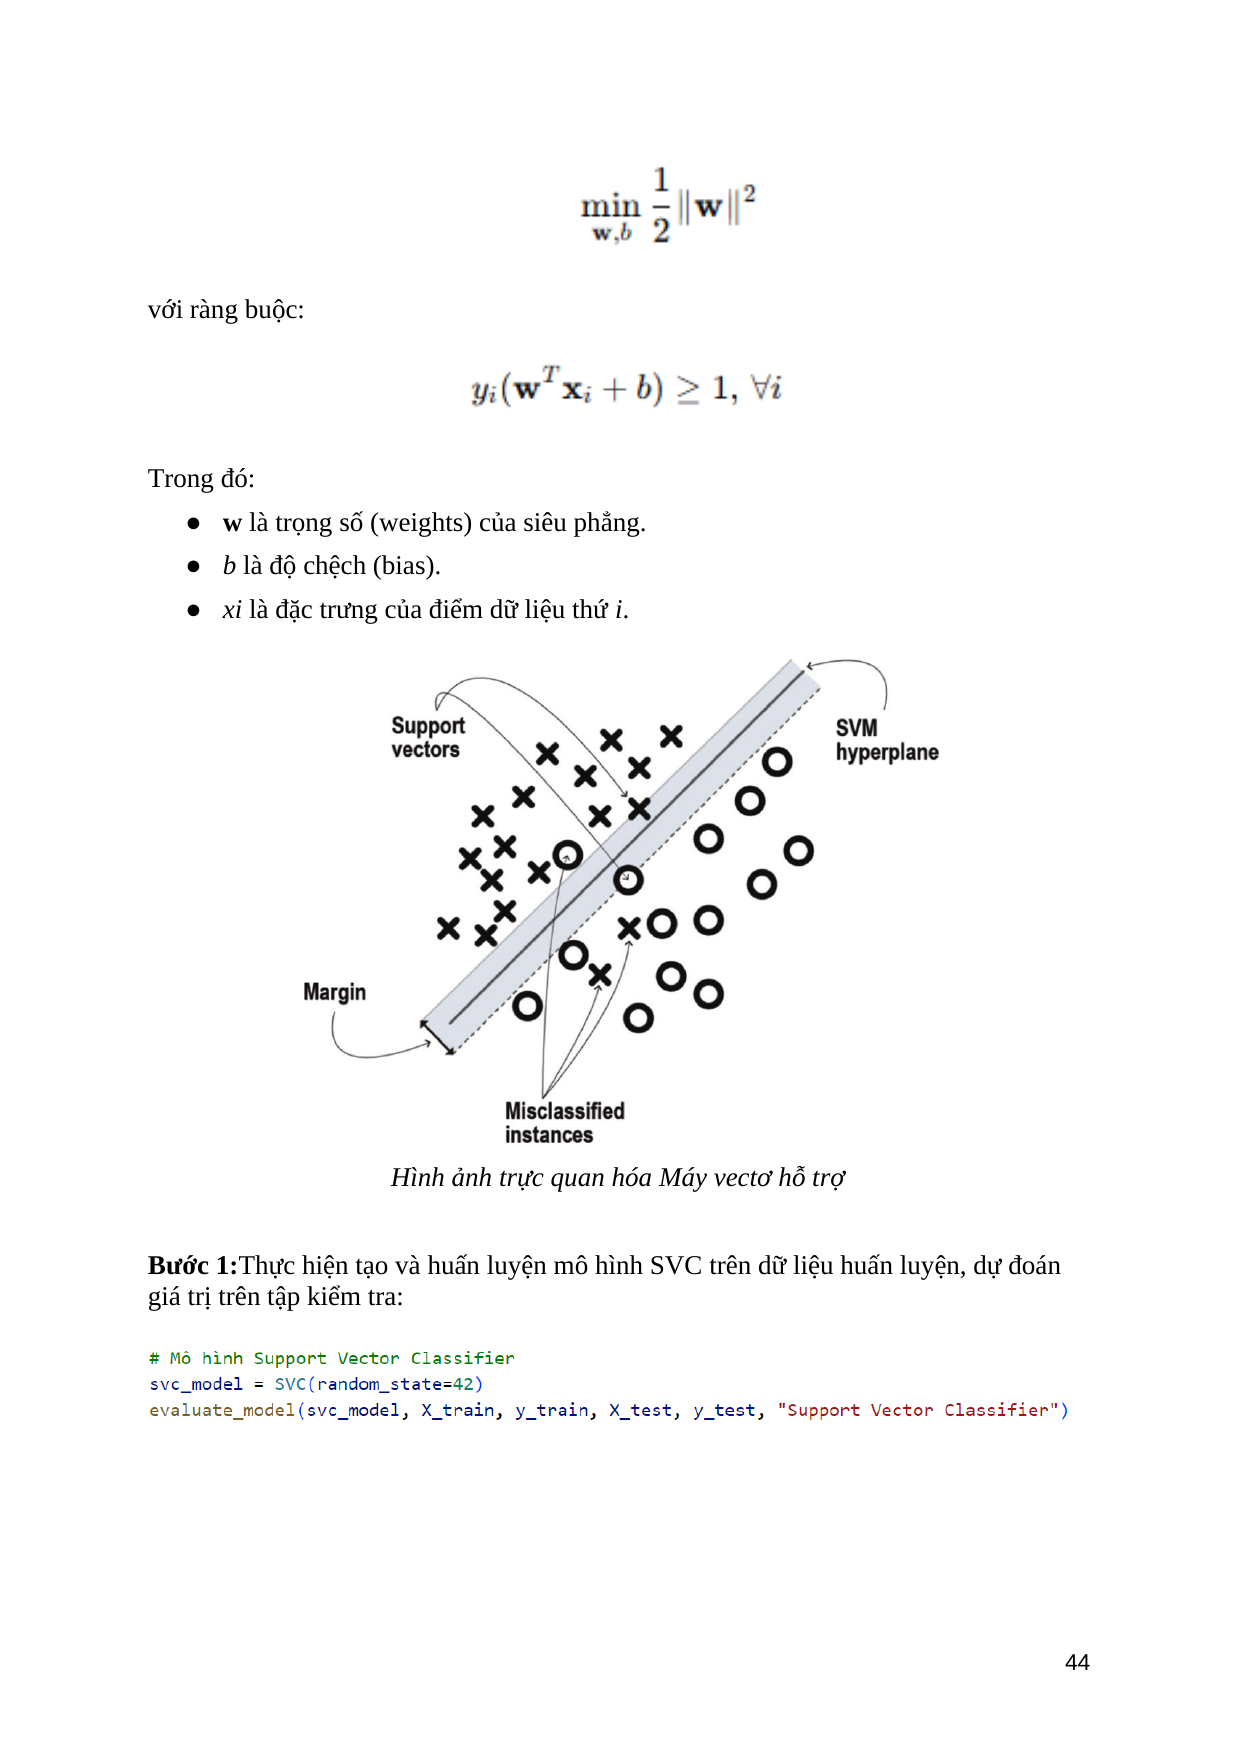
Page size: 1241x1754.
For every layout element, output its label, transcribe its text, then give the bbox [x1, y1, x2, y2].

picture [514, 150, 797, 281]
text Bước 1:Thực hiện tạo và huấn luyện mô hình SVC trên dữ liệu huấn luyện, dự đoán giá trị trên tập kiểm tra: [148, 1249, 1090, 1311]
picture [297, 636, 940, 1149]
picture [147, 1323, 1091, 1451]
text Trong đó: [148, 462, 1090, 493]
list w là trọng số (weights) của siêu phẳng. [185, 506, 1090, 537]
picture [394, 337, 844, 450]
list b là độ chệch (bias). [185, 549, 1090, 581]
list xi​ là đặc trưng của điểm dữ liệu thứ i. [185, 593, 1090, 624]
text với ràng buộc: [148, 293, 1090, 324]
text Hình ảnh trực quan hóa Máy vectơ hỗ trợ [148, 1161, 1090, 1193]
